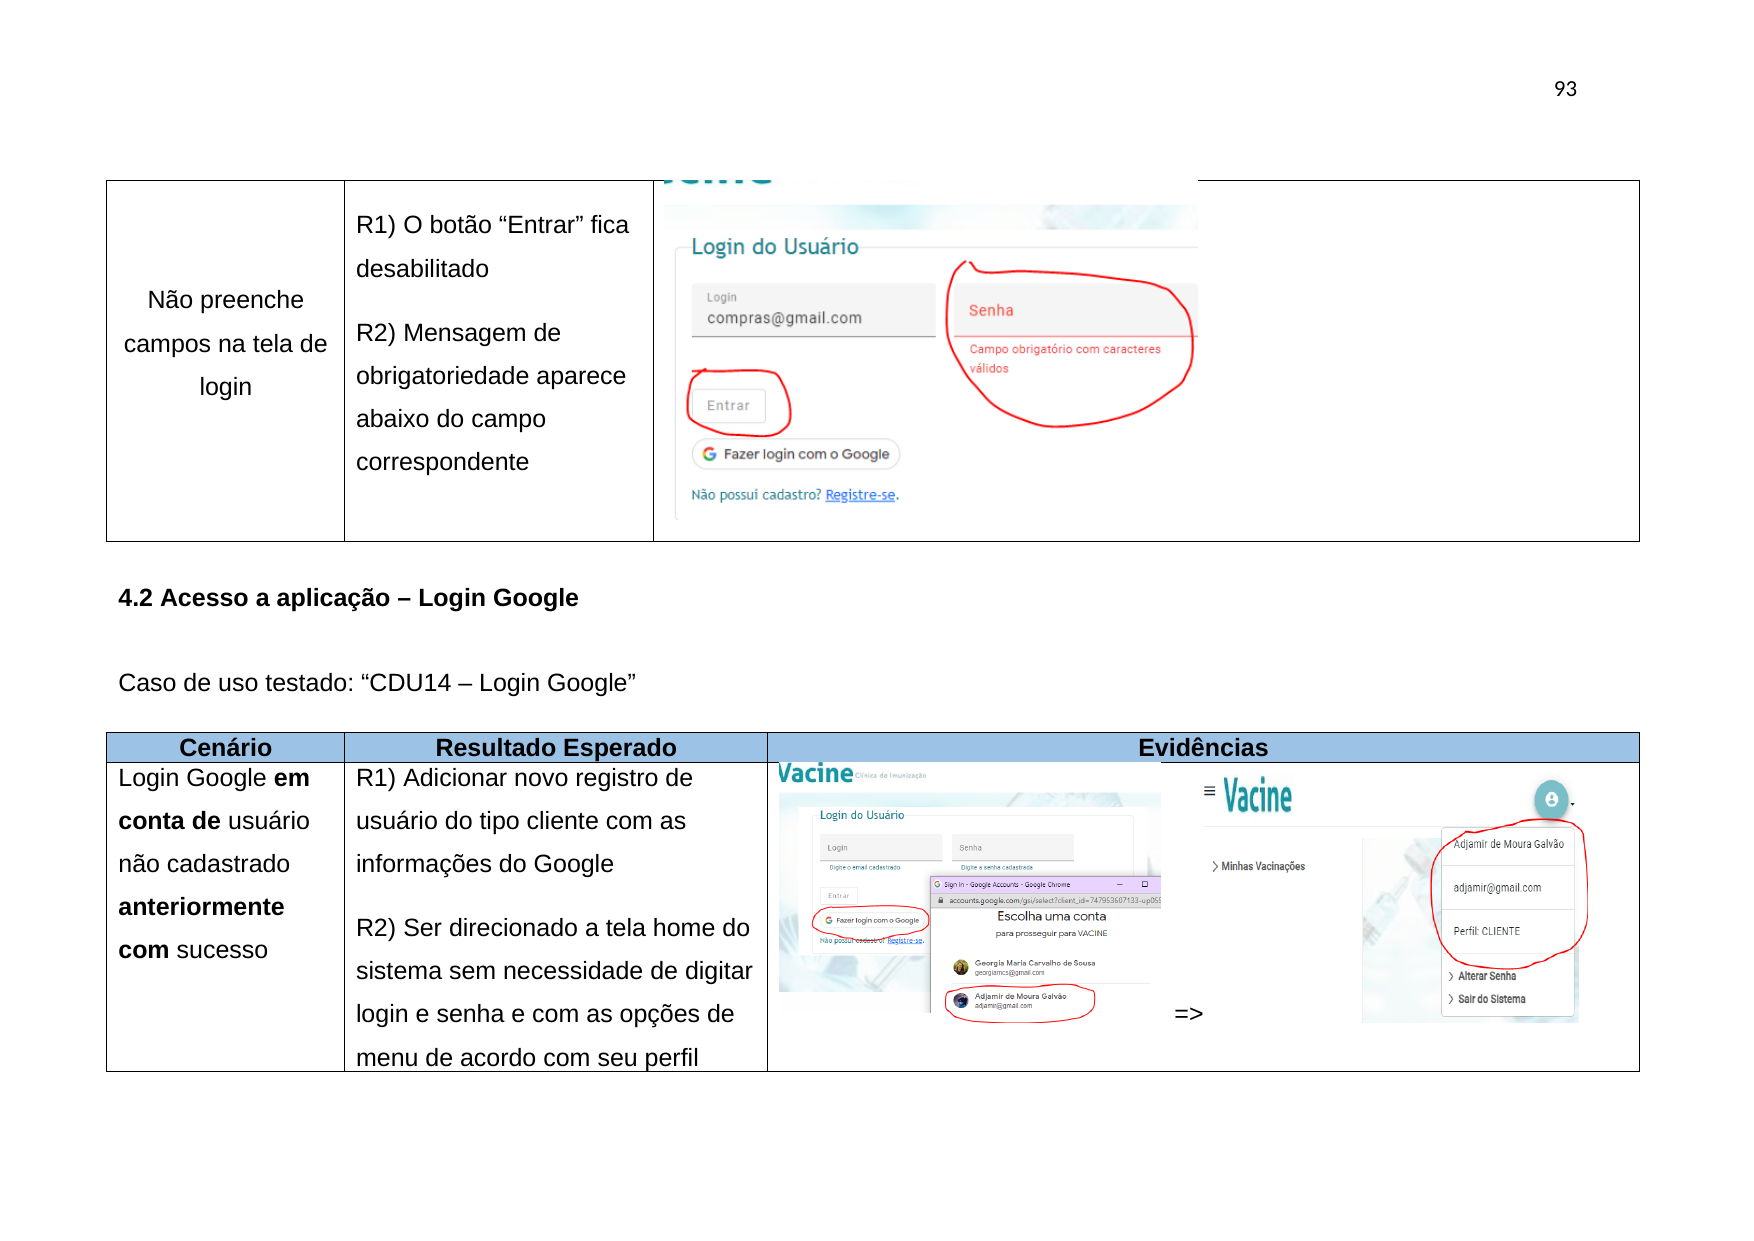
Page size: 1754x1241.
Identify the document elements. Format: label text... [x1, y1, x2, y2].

table_cell R1) O botão “Entrar” fica desabilitado R2) Mensagem de obrigatoriedade aparece abaixo do campo correspondente [345, 181, 653, 541]
table_cell Não preenche campos na tela de login [107, 181, 344, 541]
table_cell => [768, 763, 1639, 1071]
text Caso de uso testado: “CDU14 – Login Google” [118, 668, 1577, 697]
picture [779, 762, 1161, 1023]
table_cell [654, 181, 1639, 541]
table_header Resultado Esperado [345, 733, 767, 762]
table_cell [107, 763, 344, 1071]
picture [664, 180, 1198, 520]
table_header Cenário [107, 733, 344, 762]
table_header Evidências [768, 733, 1639, 762]
text 4.2 Acesso a aplicação – Login Google [118, 583, 1577, 612]
picture [1203, 772, 1588, 1023]
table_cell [345, 763, 767, 1071]
